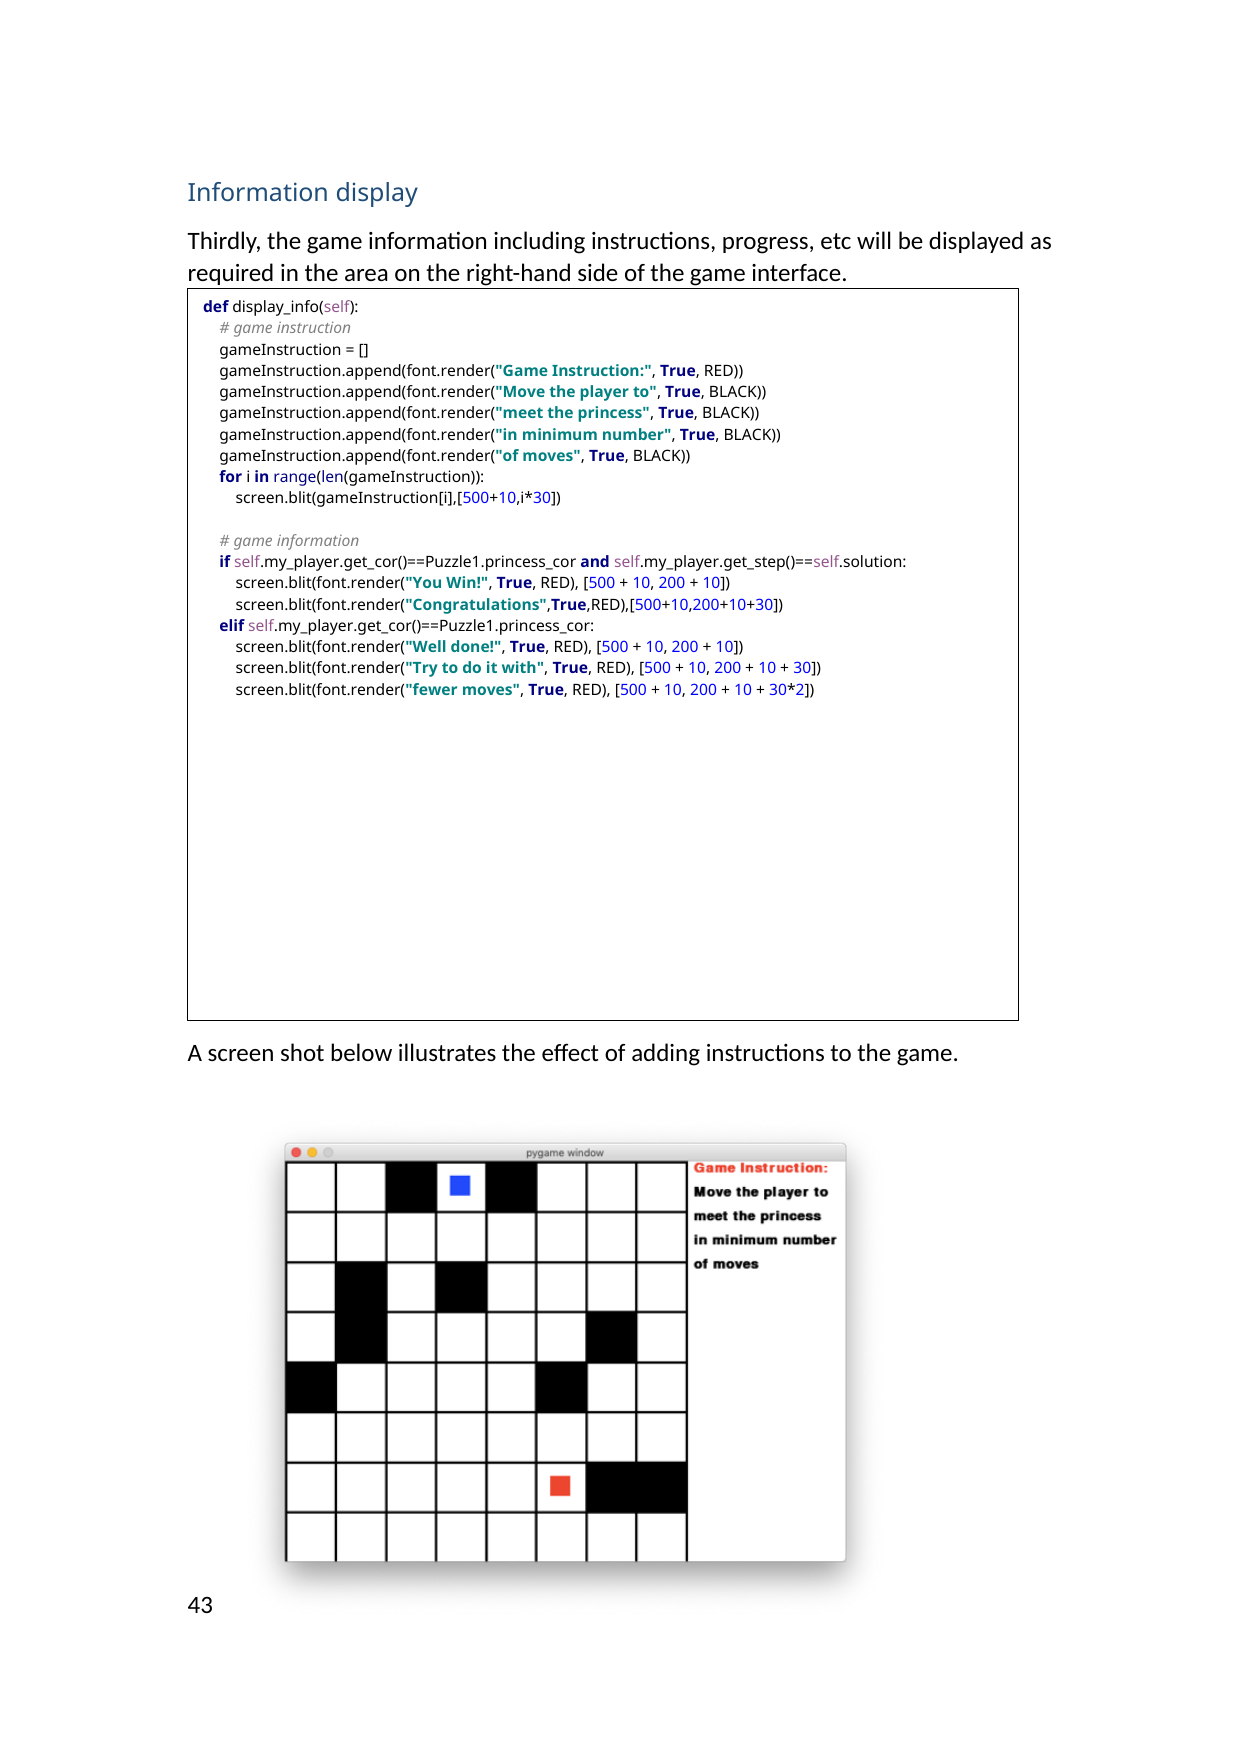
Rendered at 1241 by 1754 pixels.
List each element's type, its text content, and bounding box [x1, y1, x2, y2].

text A screen shot below illustrates the effect of adding instructions to the game. [187, 1036, 1053, 1069]
picture [240, 1113, 891, 1621]
text Thirdly, the game information including instructions, progress, etc will be displayed as required in the area on the right-hand side of the game interface. [187, 224, 1053, 289]
subtitle Information display [187, 159, 1053, 224]
